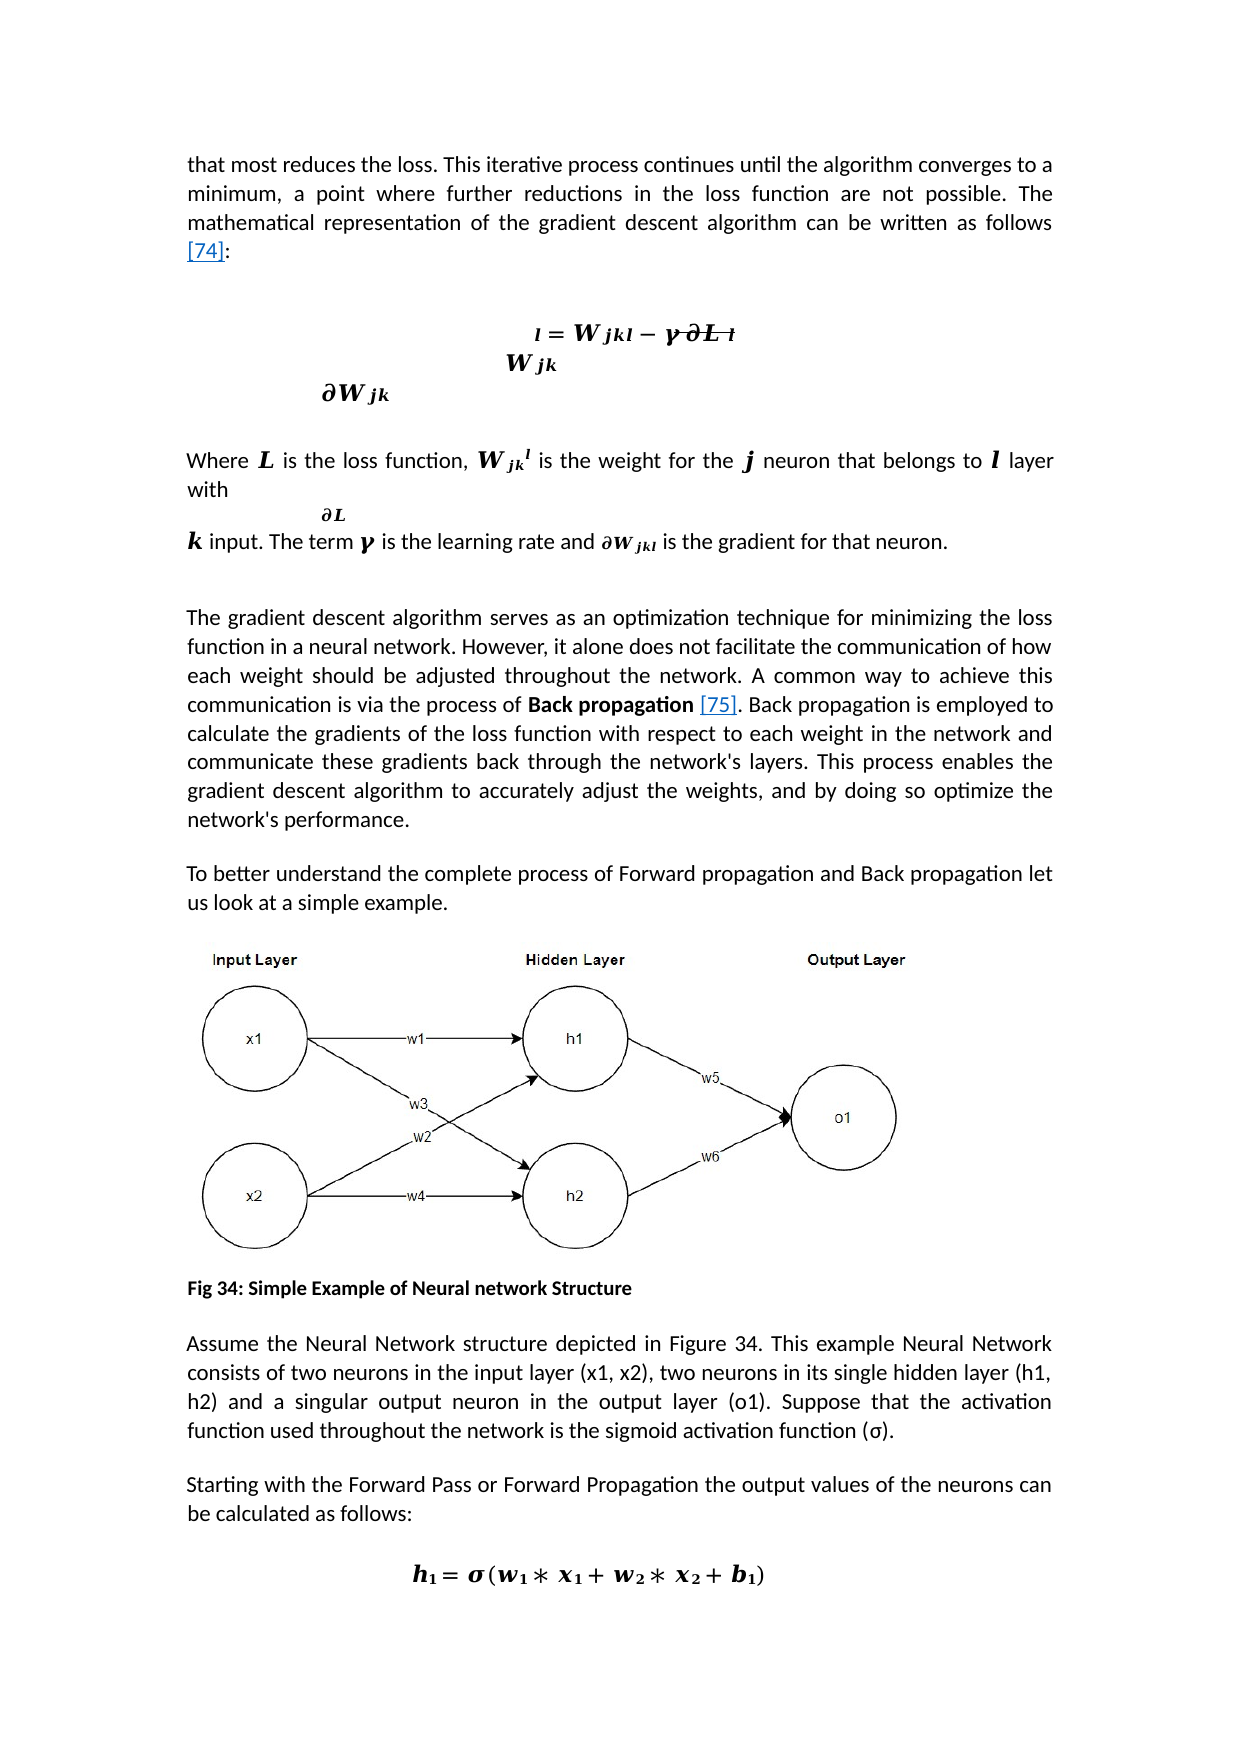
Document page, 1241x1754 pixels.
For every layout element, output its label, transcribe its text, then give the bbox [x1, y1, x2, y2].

subtitle Fig 34: Simple Example of Neural network Structure [187, 1275, 1053, 1301]
text To better understand the complete process of Forward propagation and Back propagation let us look at a simple example. [186, 859, 1054, 916]
text 𝝏𝑾𝒋𝒌 [320, 379, 1081, 406]
text Assume the Neural Network structure depicted in Figure 34. This example Neural Network consists of two neurons in the input layer (x1, x2), two neurons in its single hidden layer (h1, h2) and a singular output neuron in the output layer (o1). Suppose that the activation function used throughout the network is the sigmoid activation function (σ). [186, 1329, 1054, 1444]
picture [187, 942, 928, 1257]
text 𝒉𝟏 = 𝝈(𝒘𝟏 ∗ 𝒙𝟏 + 𝒘𝟐 ∗ 𝒙𝟐 + 𝒃𝟏) [411, 1559, 830, 1587]
text Where 𝑳 is the loss function, 𝑾𝒋𝒌𝒍 is the weight for the 𝒋 neuron that belongs to 𝒍 layer with [186, 446, 1054, 503]
text Starting with the Forward Pass or Forward Propagation the output values of the neurons can be calculated as follows: [186, 1470, 1054, 1527]
text The gradient descent algorithm serves as an optimization technique for minimizing the loss function in a neural network. However, it alone does not facilitate the communication of how each weight should be adjusted throughout the network. A common way to achieve this communication is via the process of Back propagation [75]. Back propagation is employed to calculate the gradients of the loss function with respect to each weight in the network and communicate these gradients back through the network's layers. This process enables the gradient descent algorithm to accurately adjust the weights, and by doing so optimize the network's performance. [186, 603, 1054, 833]
text 𝒍 = 𝑾𝒋𝒌𝒍 − 𝜸 𝝏𝑳 𝒍 [187, 319, 1129, 346]
text 𝝏𝑳 [320, 505, 919, 525]
text 𝑾𝒋𝒌 [504, 349, 736, 376]
text 𝒌 input. The term 𝜸 is the learning rate and 𝝏𝑾𝒋𝒌𝒍 is the gradient for that neuron. [186, 527, 1054, 555]
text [186, 150, 1054, 264]
